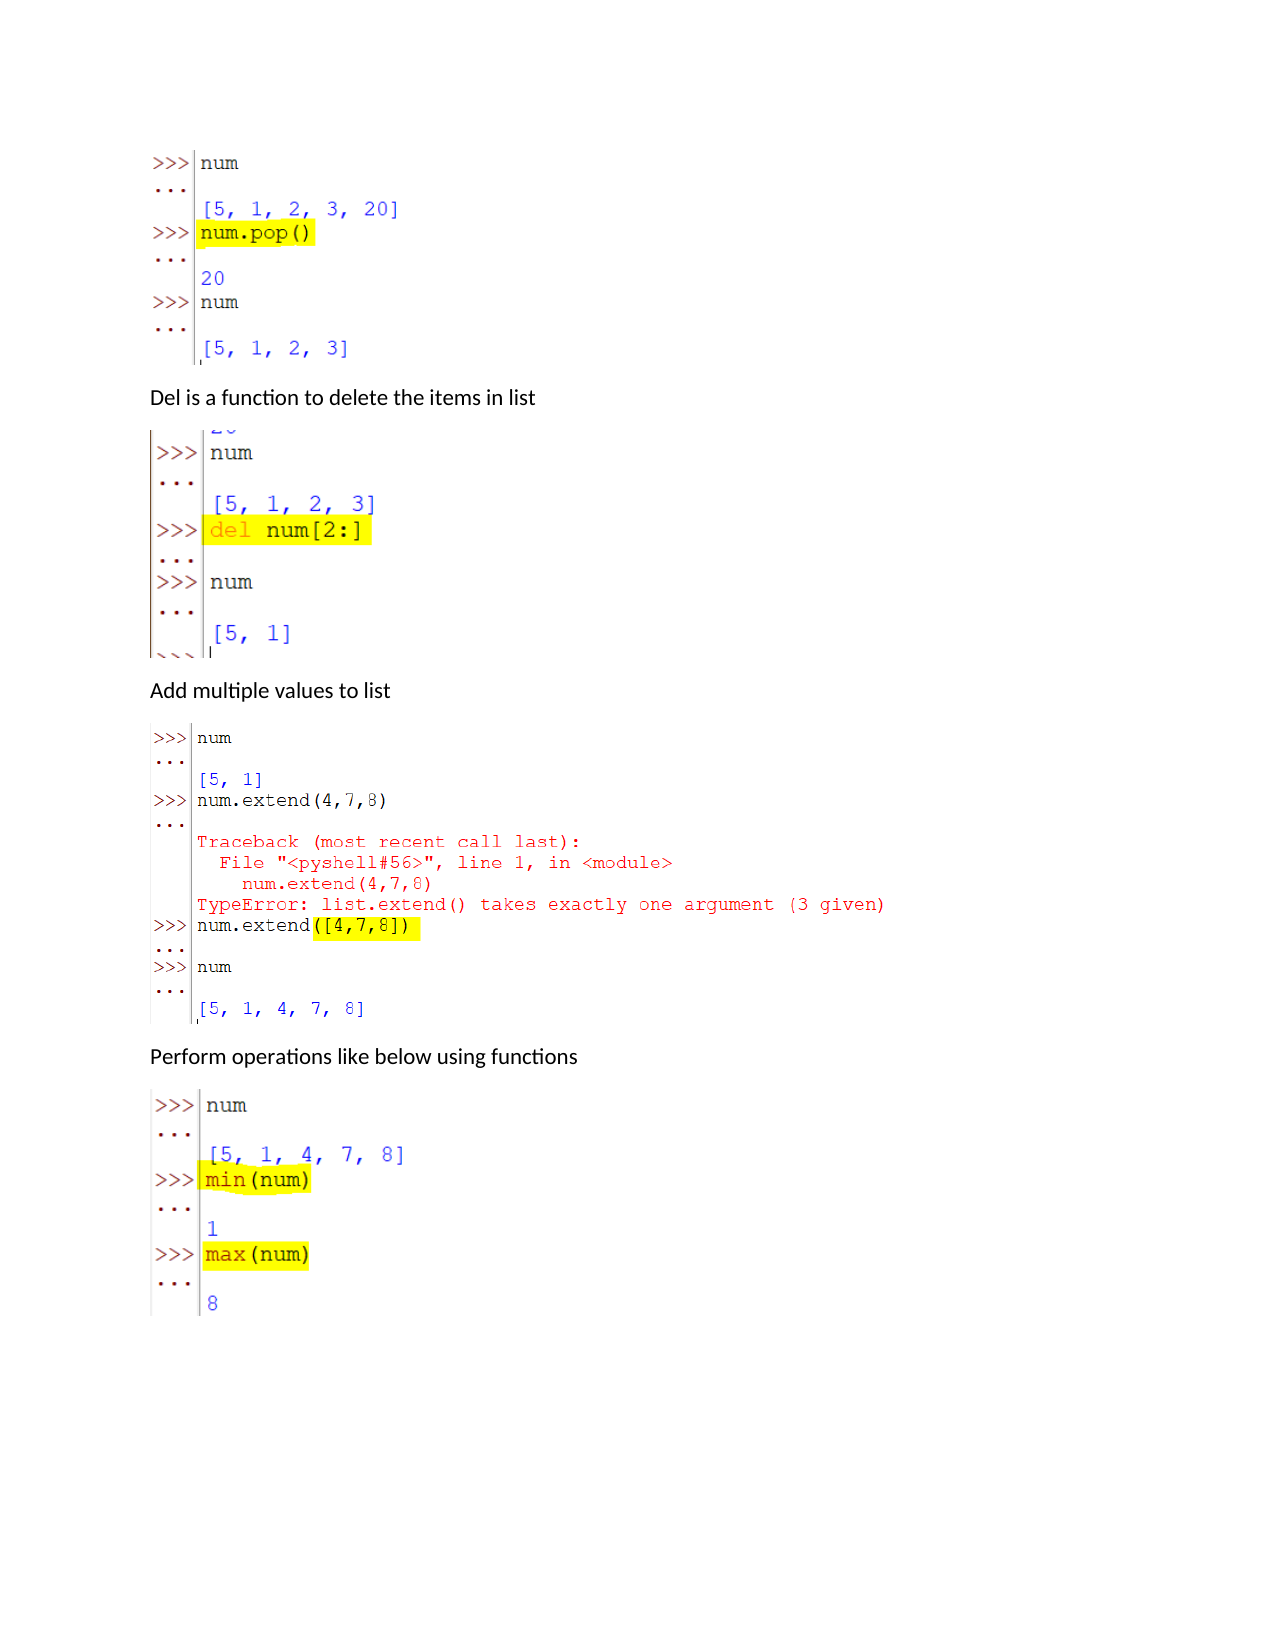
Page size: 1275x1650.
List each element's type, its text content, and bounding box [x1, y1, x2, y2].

text Del is a function to delete the items in list [150, 383, 1125, 411]
text Add multiple values to list [150, 676, 1125, 704]
text Perform operations like below using functions [150, 1042, 1125, 1070]
picture [150, 723, 894, 1024]
picture [150, 1089, 431, 1316]
picture [150, 430, 393, 658]
picture [150, 150, 418, 365]
